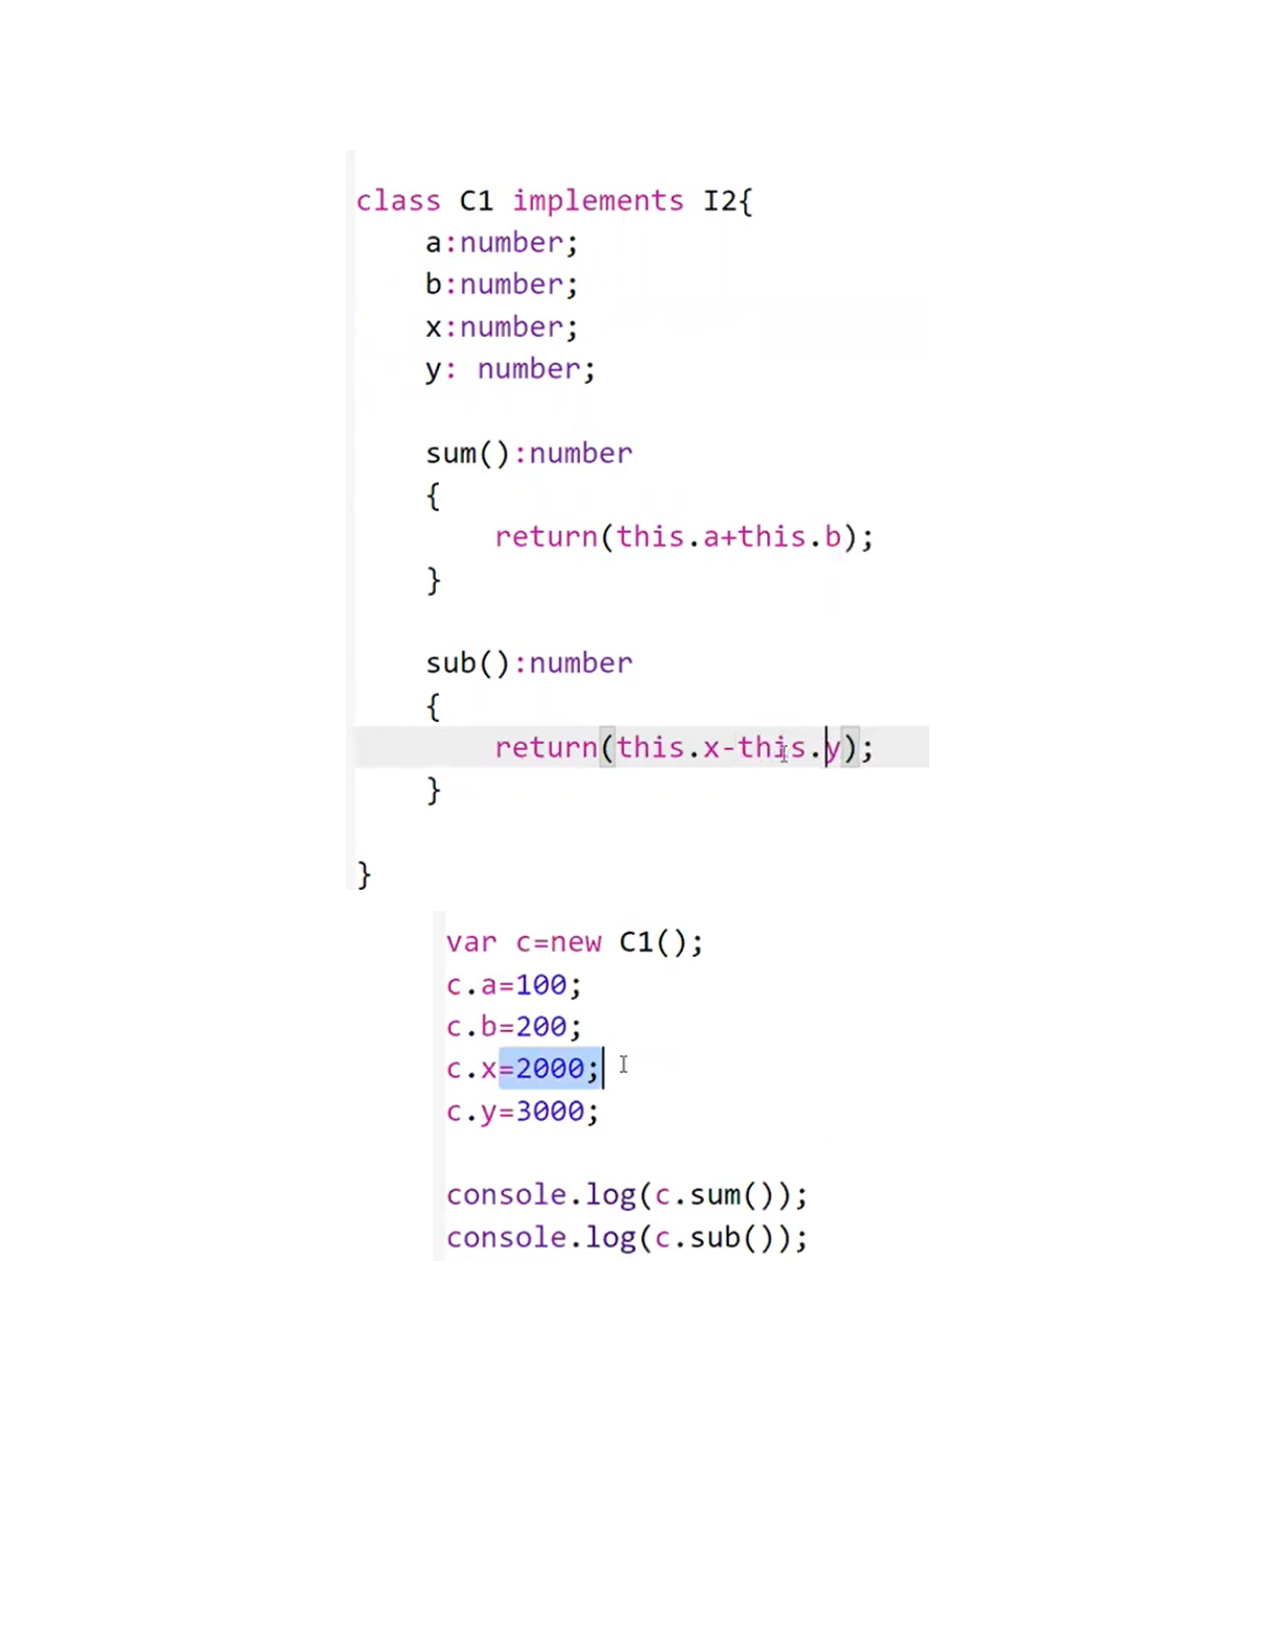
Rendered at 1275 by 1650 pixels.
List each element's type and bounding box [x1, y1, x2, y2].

picture [432, 911, 843, 1261]
picture [345, 150, 930, 890]
